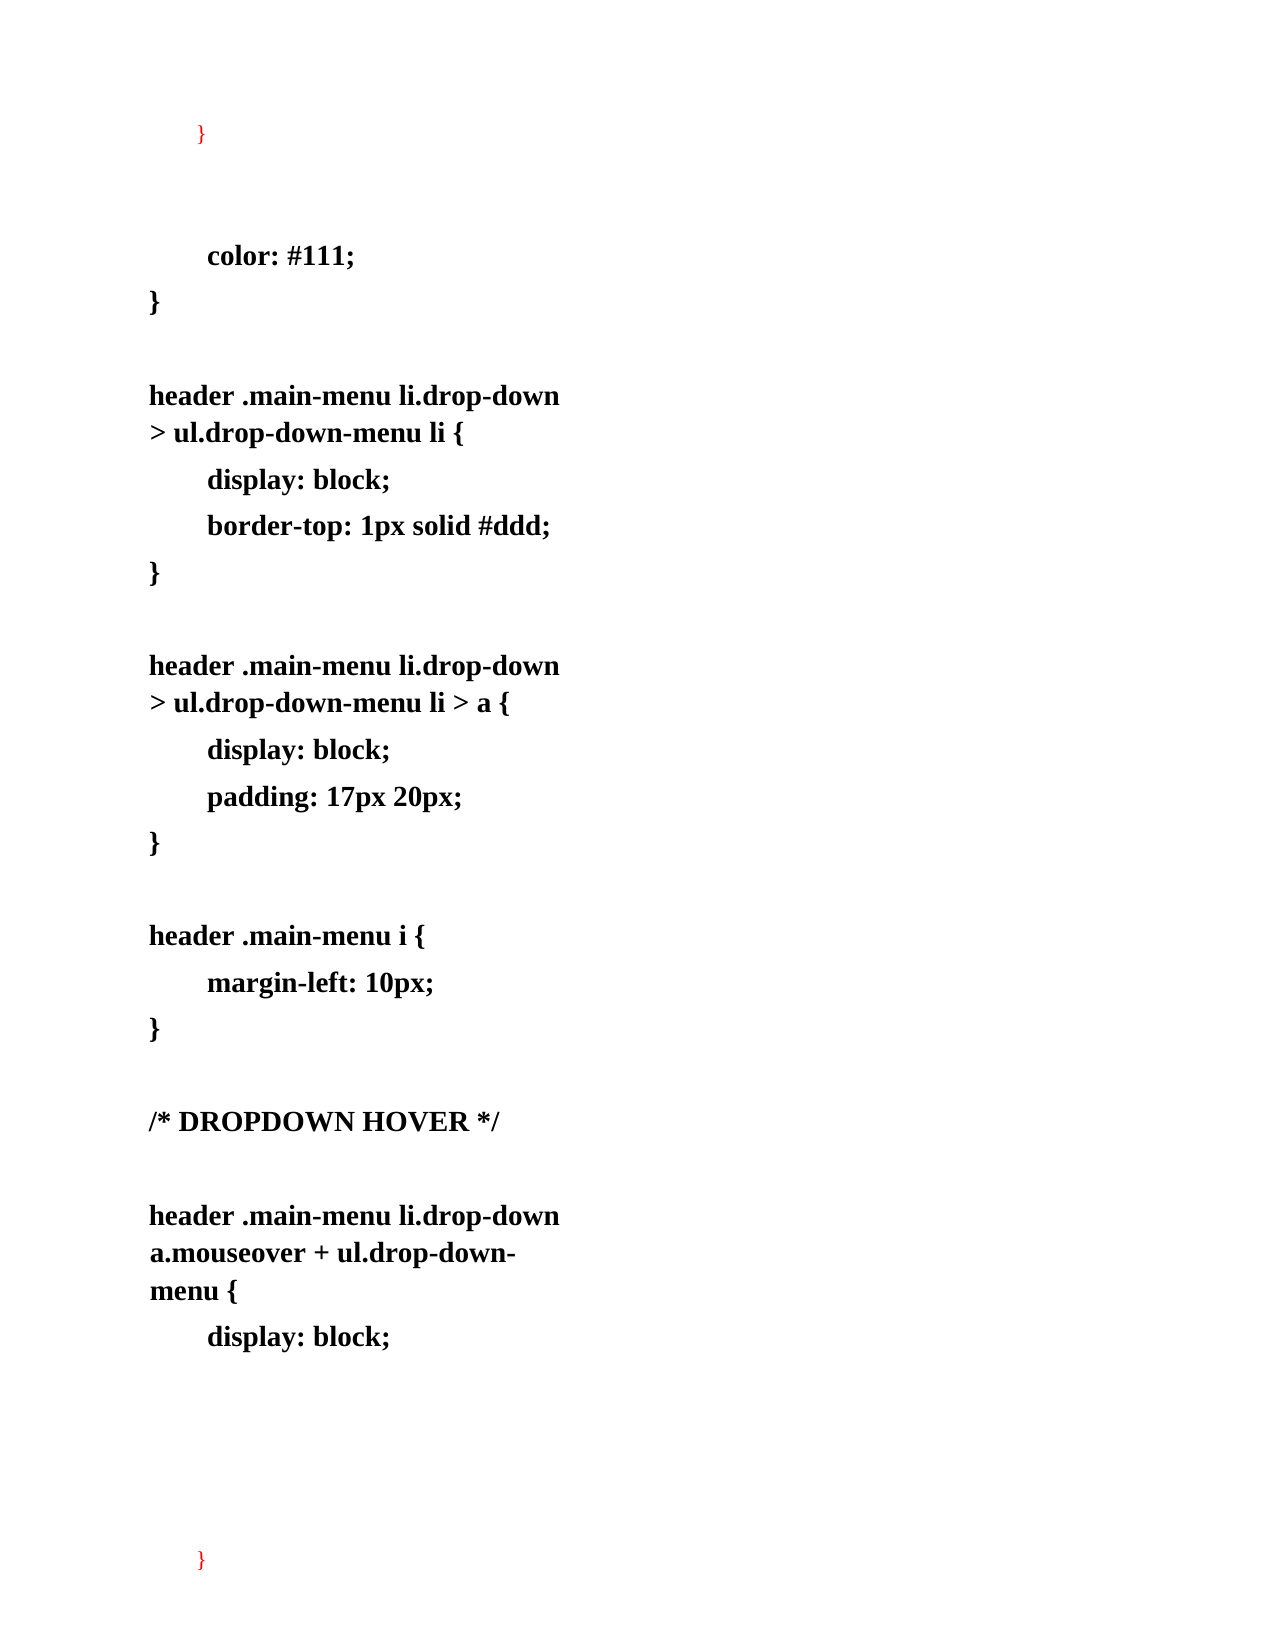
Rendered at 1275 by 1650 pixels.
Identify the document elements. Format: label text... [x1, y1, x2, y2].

text header .main-menu li.drop-down > ul.drop-down-menu li { [148, 378, 581, 449]
text border-top: 1px solid #ddd; [148, 508, 581, 542]
text header .main-menu i { [148, 918, 581, 952]
text display: block; [148, 732, 581, 766]
text header .main-menu li.drop-down > ul.drop-down-menu li > a { [148, 648, 581, 719]
text display: block; [148, 462, 581, 495]
text } [148, 1011, 581, 1045]
text margin-left: 10px; [148, 965, 581, 998]
text padding: 17px 20px; [148, 779, 581, 812]
text } [148, 284, 581, 318]
text display: block; [148, 1319, 581, 1353]
text /* DROPDOWN HOVER */ [148, 1104, 581, 1138]
text } [148, 825, 581, 859]
text color: #111; [148, 238, 581, 272]
text header .main-menu li.drop-down a.mouseover + ul.drop-down-menu { [148, 1198, 581, 1306]
text } [148, 555, 581, 588]
